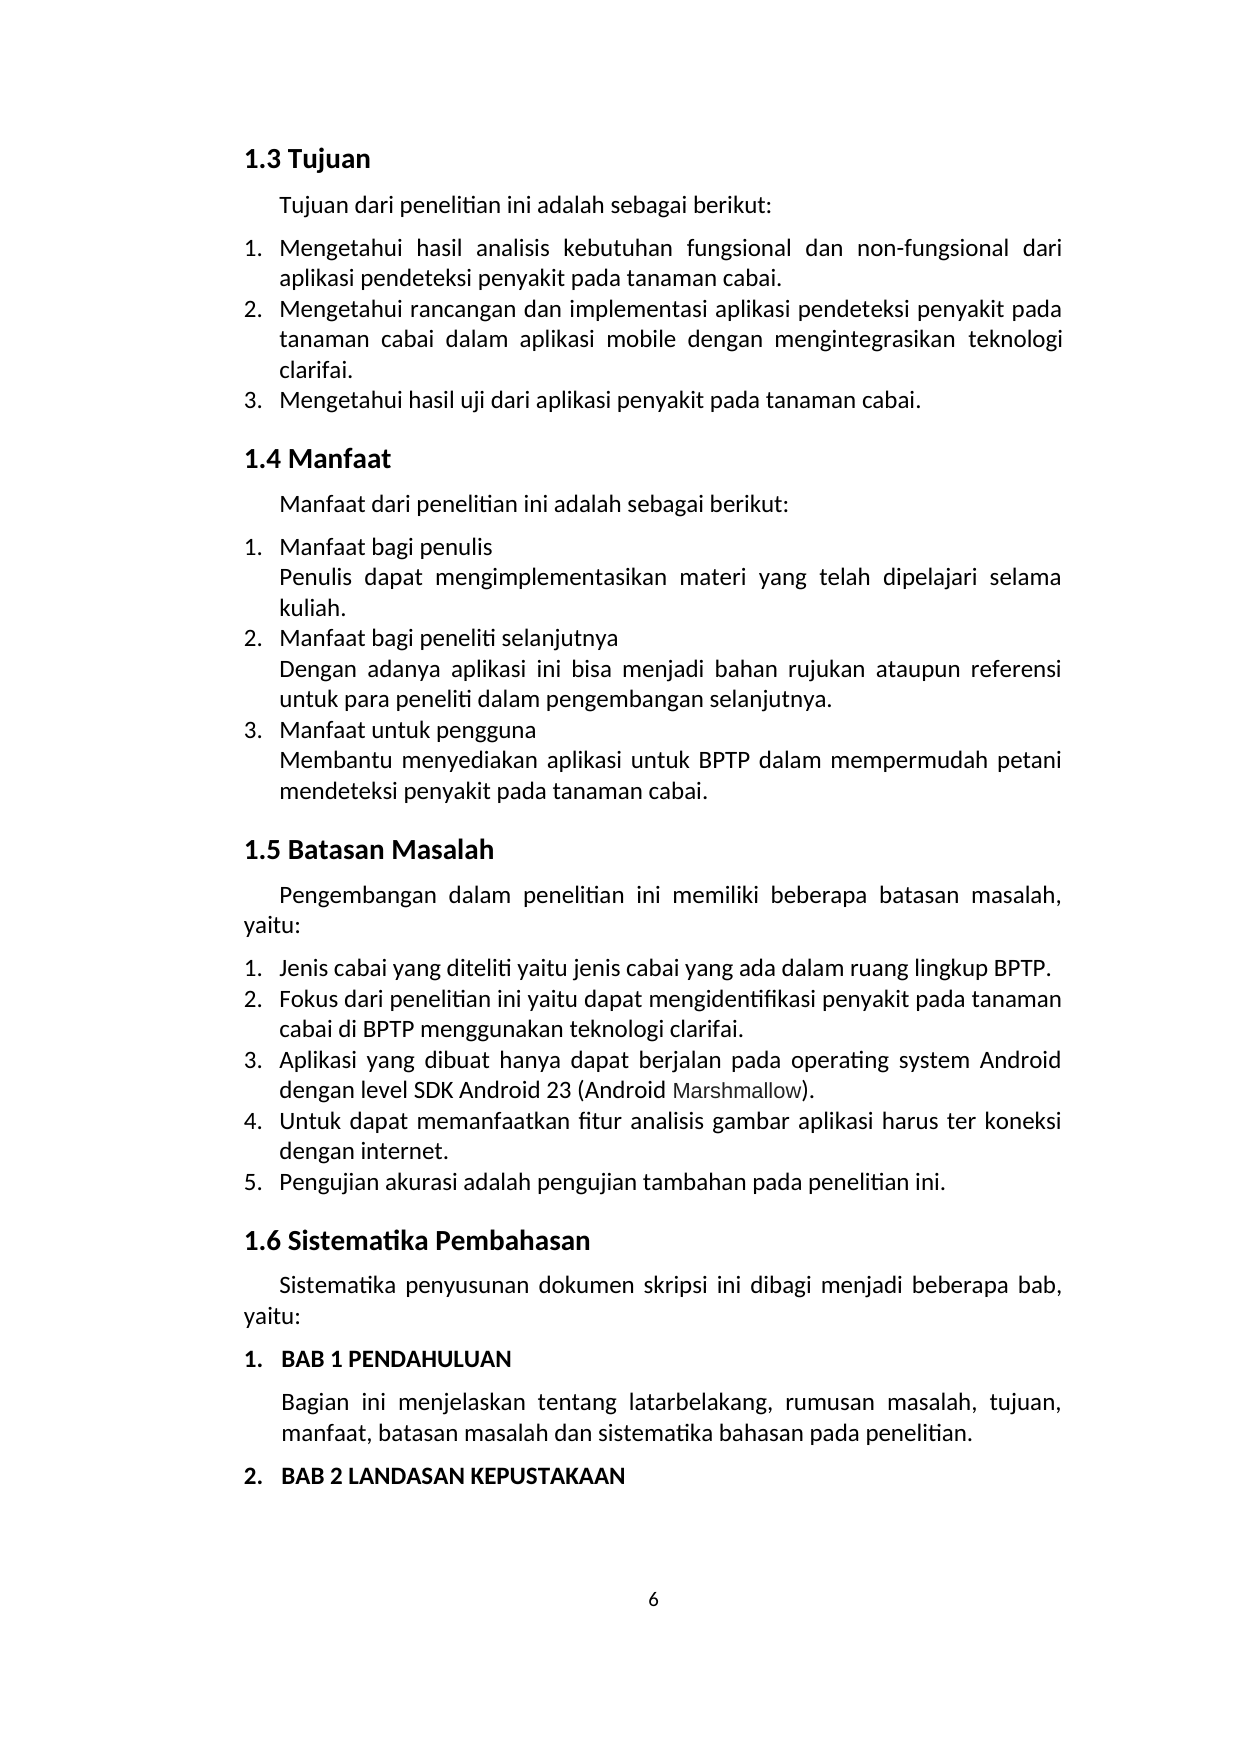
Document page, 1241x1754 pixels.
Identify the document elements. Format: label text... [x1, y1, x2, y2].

list Aplikasi yang dibuat hanya dapat berjalan pada operating system Android dengan level SDK Android 23 (Android Marshmallow). [244, 1044, 1063, 1105]
list Manfaat untuk pengguna [244, 714, 1063, 745]
list Membantu menyediakan aplikasi untuk BPTP dalam mempermudah petani mendeteksi penyakit pada tanaman cabai. [279, 745, 1063, 806]
list Mengetahui rancangan dan implementasi aplikasi pendeteksi penyakit pada tanaman cabai dalam aplikasi mobile dengan mengintegrasikan teknologi clarifai. [244, 293, 1063, 384]
text Bagian ini menjelaskan tentang latarbelakang, rumusan masalah, tujuan, manfaat, batasan masalah dan sistematika bahasan pada penelitian. [281, 1386, 1063, 1447]
text Sistematika penyusunan dokumen skripsi ini dibagi menjadi beberapa bab, yaitu: [244, 1270, 1063, 1331]
list Dengan adanya aplikasi ini bisa menjadi bahan rujukan ataupun referensi untuk para peneliti dalam pengembangan selanjutnya. [279, 653, 1063, 714]
list Penulis dapat mengimplementasikan materi yang telah dipelajari selama kuliah. [279, 562, 1063, 623]
text Tujuan dari penelitian ini adalah sebagai berikut: [244, 189, 1063, 219]
list Manfaat bagi penulis [244, 531, 1063, 562]
list BAB 2 LANDASAN KEPUSTAKAAN [244, 1460, 1063, 1490]
list Mengetahui hasil uji dari aplikasi penyakit pada tanaman cabai. [244, 384, 1063, 415]
text Pengembangan dalam penelitian ini memiliki beberapa batasan masalah, yaitu: [244, 879, 1063, 940]
subtitle Tujuan [244, 141, 1063, 176]
list Jenis cabai yang diteliti yaitu jenis cabai yang ada dalam ruang lingkup BPTP. [244, 952, 1063, 983]
subtitle Batasan Masalah [244, 831, 1063, 866]
list Mengetahui hasil analisis kebutuhan fungsional dan non-fungsional dari aplikasi pendeteksi penyakit pada tanaman cabai. [244, 232, 1063, 293]
subtitle Manfaat [244, 440, 1063, 476]
list Untuk dapat memanfaatkan fitur analisis gambar aplikasi harus ter koneksi dengan internet. [244, 1105, 1063, 1166]
list BAB 1 PENDAHULUAN [244, 1343, 1063, 1374]
list Manfaat bagi peneliti selanjutnya [244, 623, 1063, 653]
list Pengujian akurasi adalah pengujian tambahan pada penelitian ini. [244, 1166, 1063, 1197]
subtitle Sistematika Pembahasan [244, 1222, 1063, 1257]
text Manfaat dari penelitian ini adalah sebagai berikut: [244, 488, 1063, 518]
list Fokus dari penelitian ini yaitu dapat mengidentifikasi penyakit pada tanaman cabai di BPTP menggunakan teknologi clarifai. [244, 983, 1063, 1044]
